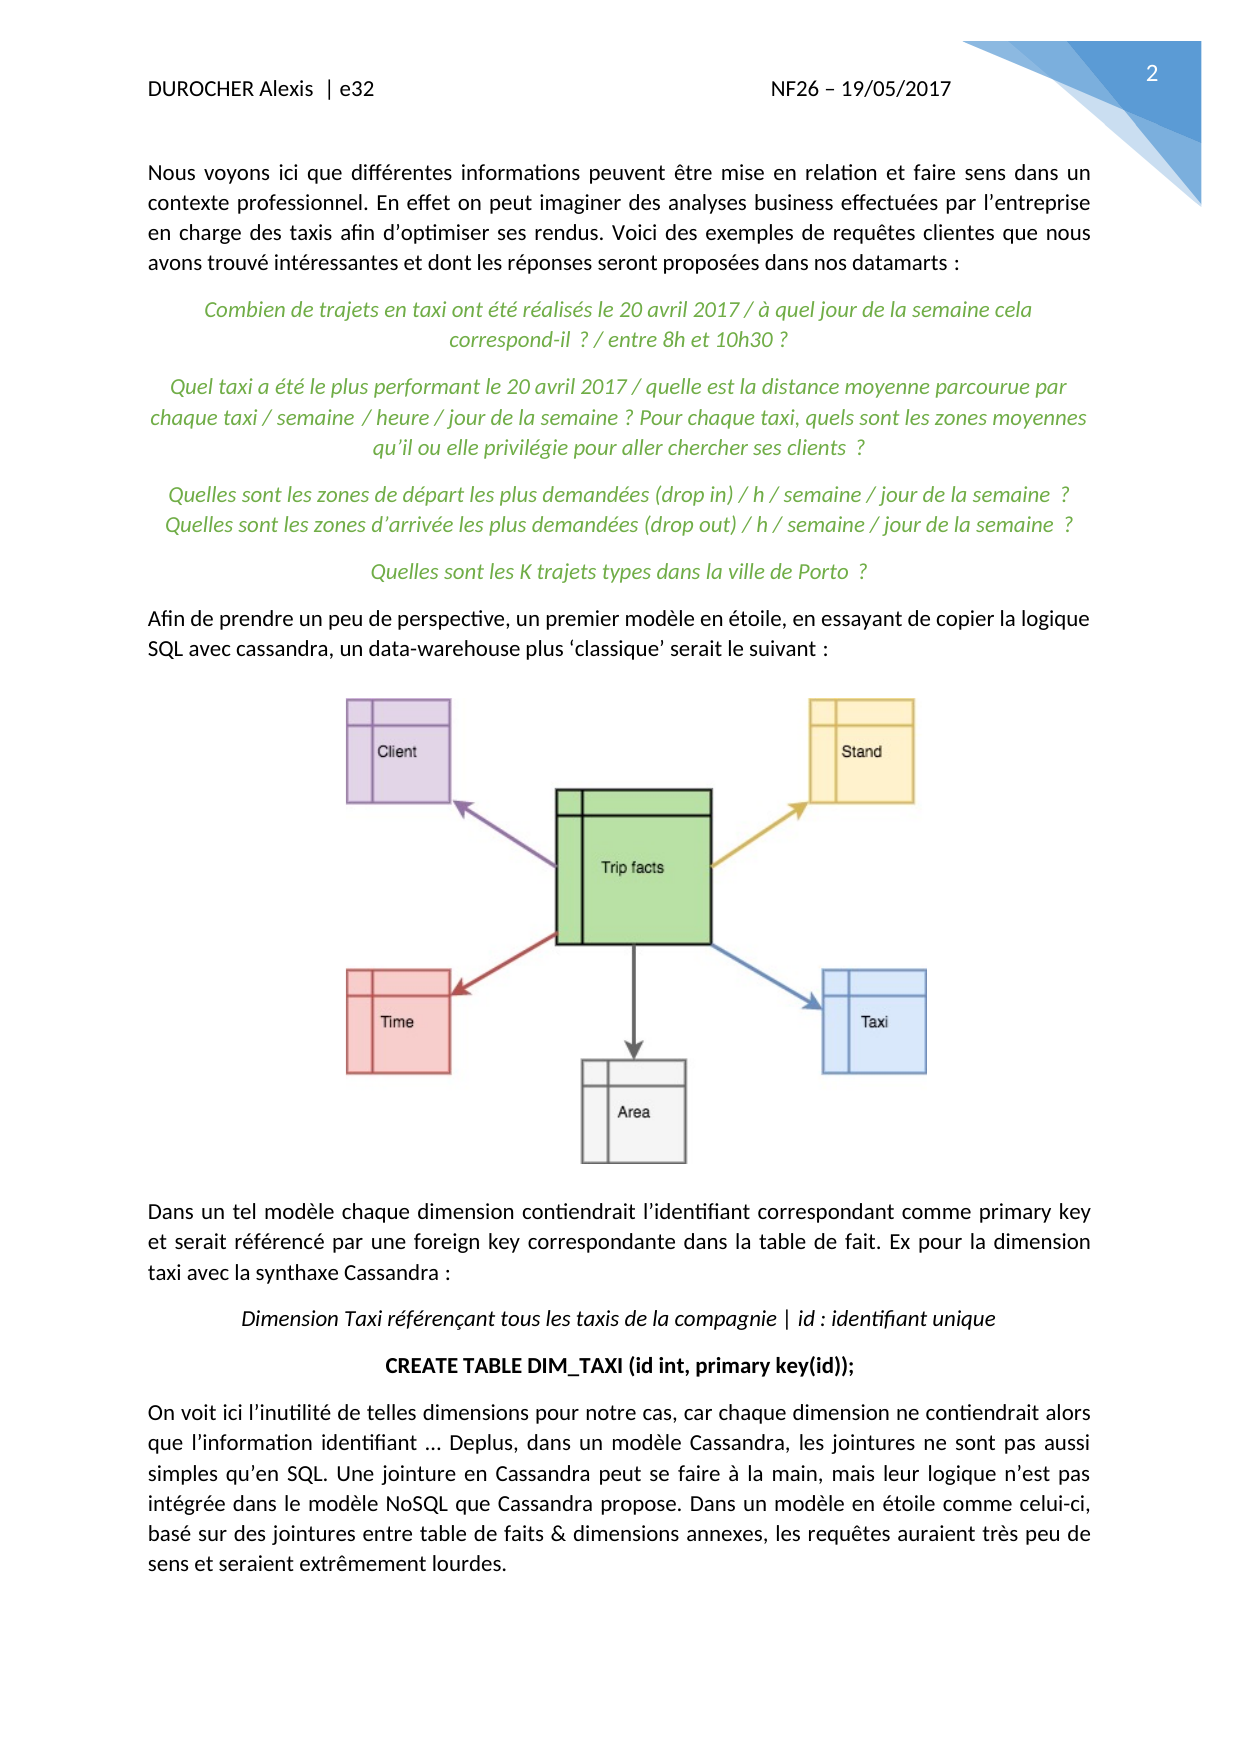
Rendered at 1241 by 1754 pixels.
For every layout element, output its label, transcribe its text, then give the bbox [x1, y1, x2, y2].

text Dimension Taxi référençant tous les taxis de la compagnie | id : identifiant unique [148, 1304, 1093, 1332]
text On voit ici l’inutilité de telles dimensions pour notre cas, car chaque dimension ne contiendrait alors que l’information identifiant … Deplus, dans un modèle Cassandra, les jointures ne sont pas aussi simples qu’en SQL. Une jointure en Cassandra peut se faire à la main, mais leur logique n’est pas intégrée dans le modèle NoSQL que Cassandra propose. Dans un modèle en étoile comme celui-ci, basé sur des jointures entre table de faits & dimensions annexes, les requêtes auraient très peu de sens et seraient extrêmement lourdes. [148, 1398, 1093, 1577]
text Combien de trajets en taxi ont été réalisés le 20 avril 2017 / à quel jour de la semaine cela correspond-il ? / entre 8h et 10h30 ? [148, 295, 1093, 353]
picture [345, 698, 927, 1164]
text Quel taxi a été le plus performant le 20 avril 2017 / quelle est la distance moyenne parcourue par chaque taxi / semaine / heure / jour de la semaine ? Pour chaque taxi, quels sont les zones moyennes qu’il ou elle privilégie pour aller chercher ses clients ? [148, 372, 1093, 461]
text Afin de prendre un peu de perspective, un premier modèle en étoile, en essayant de copier la logique SQL avec cassandra, un data-warehouse plus ‘classique’ serait le suivant : [148, 604, 1093, 662]
text Quelles sont les zones de départ les plus demandées (drop in) / h / semaine / jour de la semaine ? Quelles sont les zones d’arrivée les plus demandées (drop out) / h / semaine / jour de la semaine ? [148, 480, 1093, 538]
text Dans un tel modèle chaque dimension contiendrait l’identifiant correspondant comme primary key et serait référencé par une foreign key correspondante dans la table de fait. Ex pour la dimension taxi avec la synthaxe Cassandra : [148, 1197, 1093, 1286]
text Quelles sont les K trajets types dans la ville de Porto ? [148, 557, 1093, 585]
text CREATE TABLE DIM_TAXI (id int, primary key(id)); [148, 1351, 1093, 1379]
picture [962, 41, 1202, 207]
text Nous voyons ici que différentes informations peuvent être mise en relation et faire sens dans un contexte professionnel. En effet on peut imaginer des analyses business effectuées par l’entreprise en charge des taxis afin d’optimiser ses rendus. Voici des exemples de requêtes clientes que nous avons trouvé intéressantes et dont les réponses seront proposées dans nos datamarts : [148, 158, 1093, 276]
